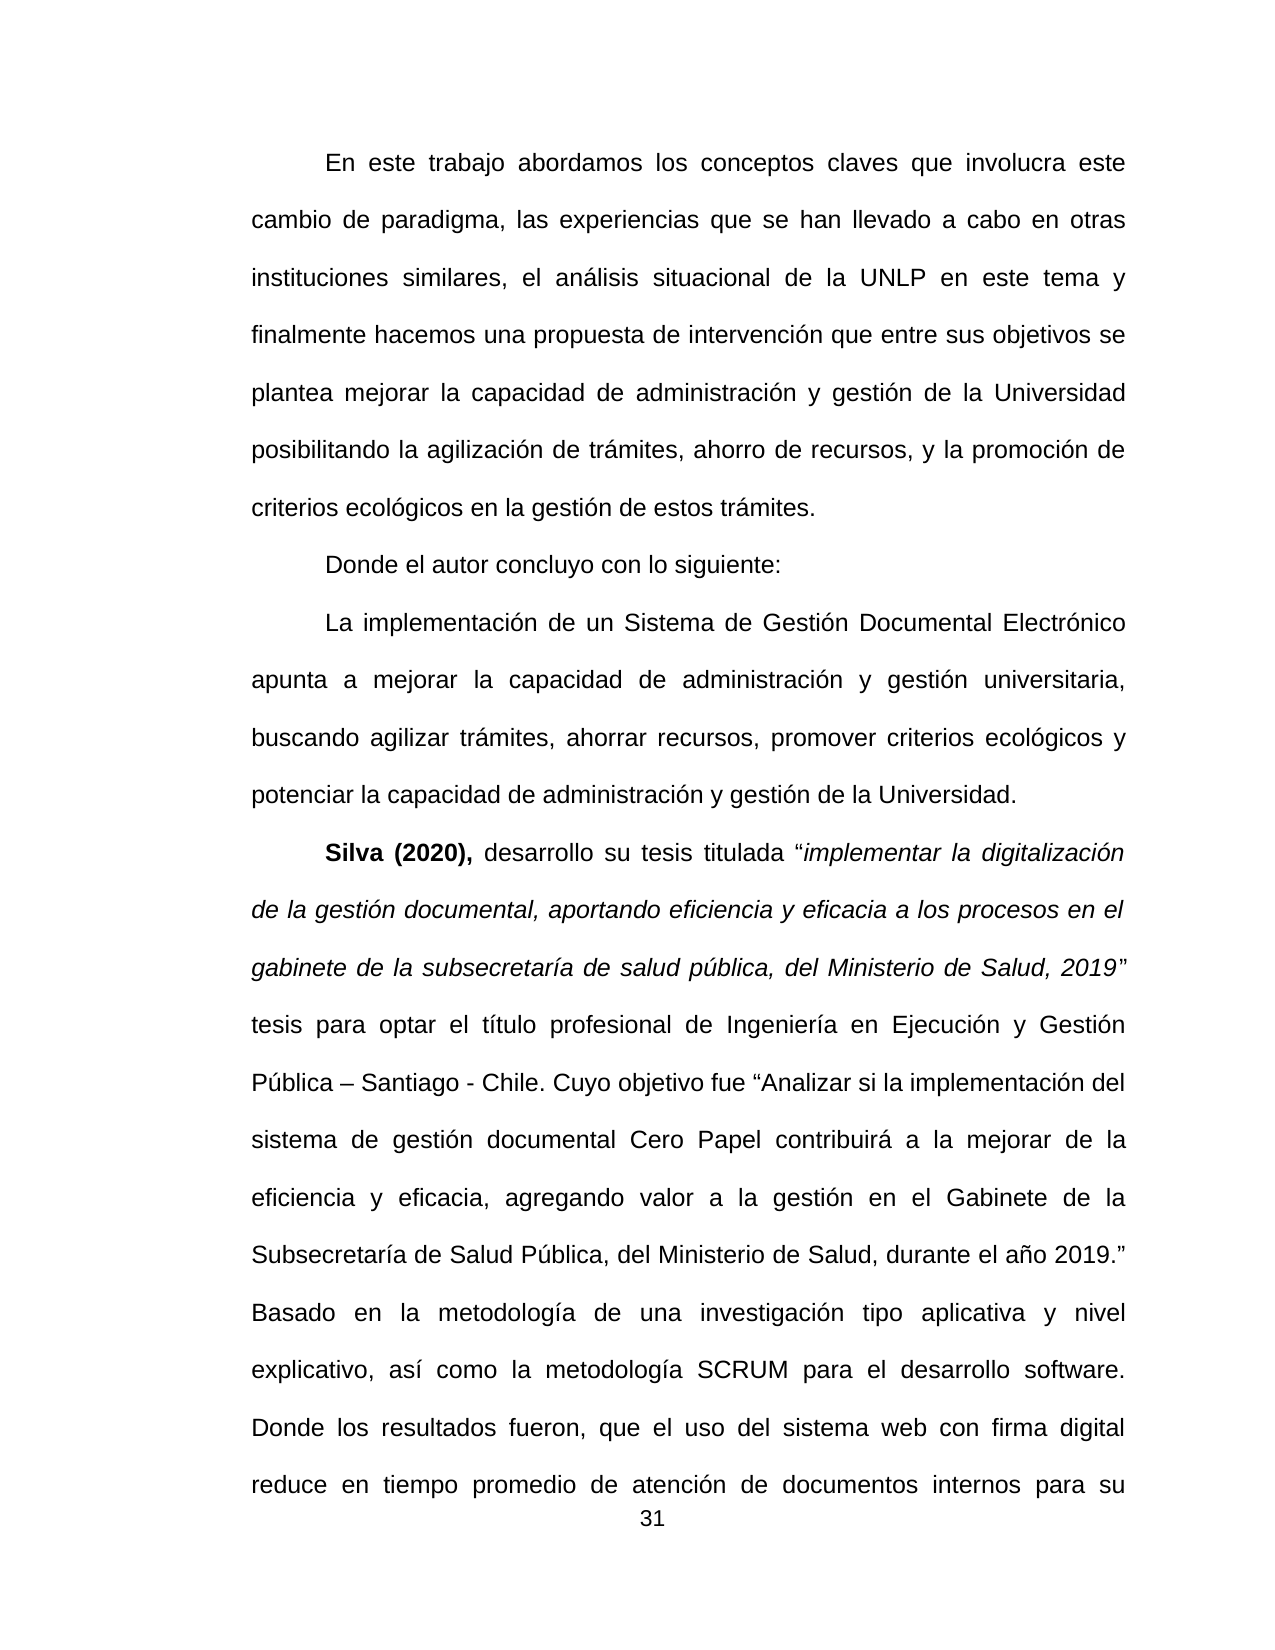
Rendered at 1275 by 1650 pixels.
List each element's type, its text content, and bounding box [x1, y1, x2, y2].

text La implementación de un Sistema de Gestión Documental Electrónico apunta a mejorar la capacidad de administración y gestión universitaria, buscando agilizar trámites, ahorrar recursos, promover criterios ecológicos y potenciar la capacidad de administración y gestión de la Universidad. [251, 608, 1127, 809]
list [251, 838, 1127, 1499]
text En este trabajo abordamos los conceptos claves que involucra este cambio de paradigma, las experiencias que se han llevado a cabo en otras instituciones similares, el análisis situacional de la UNLP en este tema y finalmente hacemos una propuesta de intervención que entre sus objetivos se plantea mejorar la capacidad de administración y gestión de la Universidad posibilitando la agilización de trámites, ahorro de recursos, y la promoción de criterios ecológicos en la gestión de estos trámites. [251, 148, 1127, 521]
text Donde el autor concluyo con lo siguiente: [251, 550, 1127, 579]
